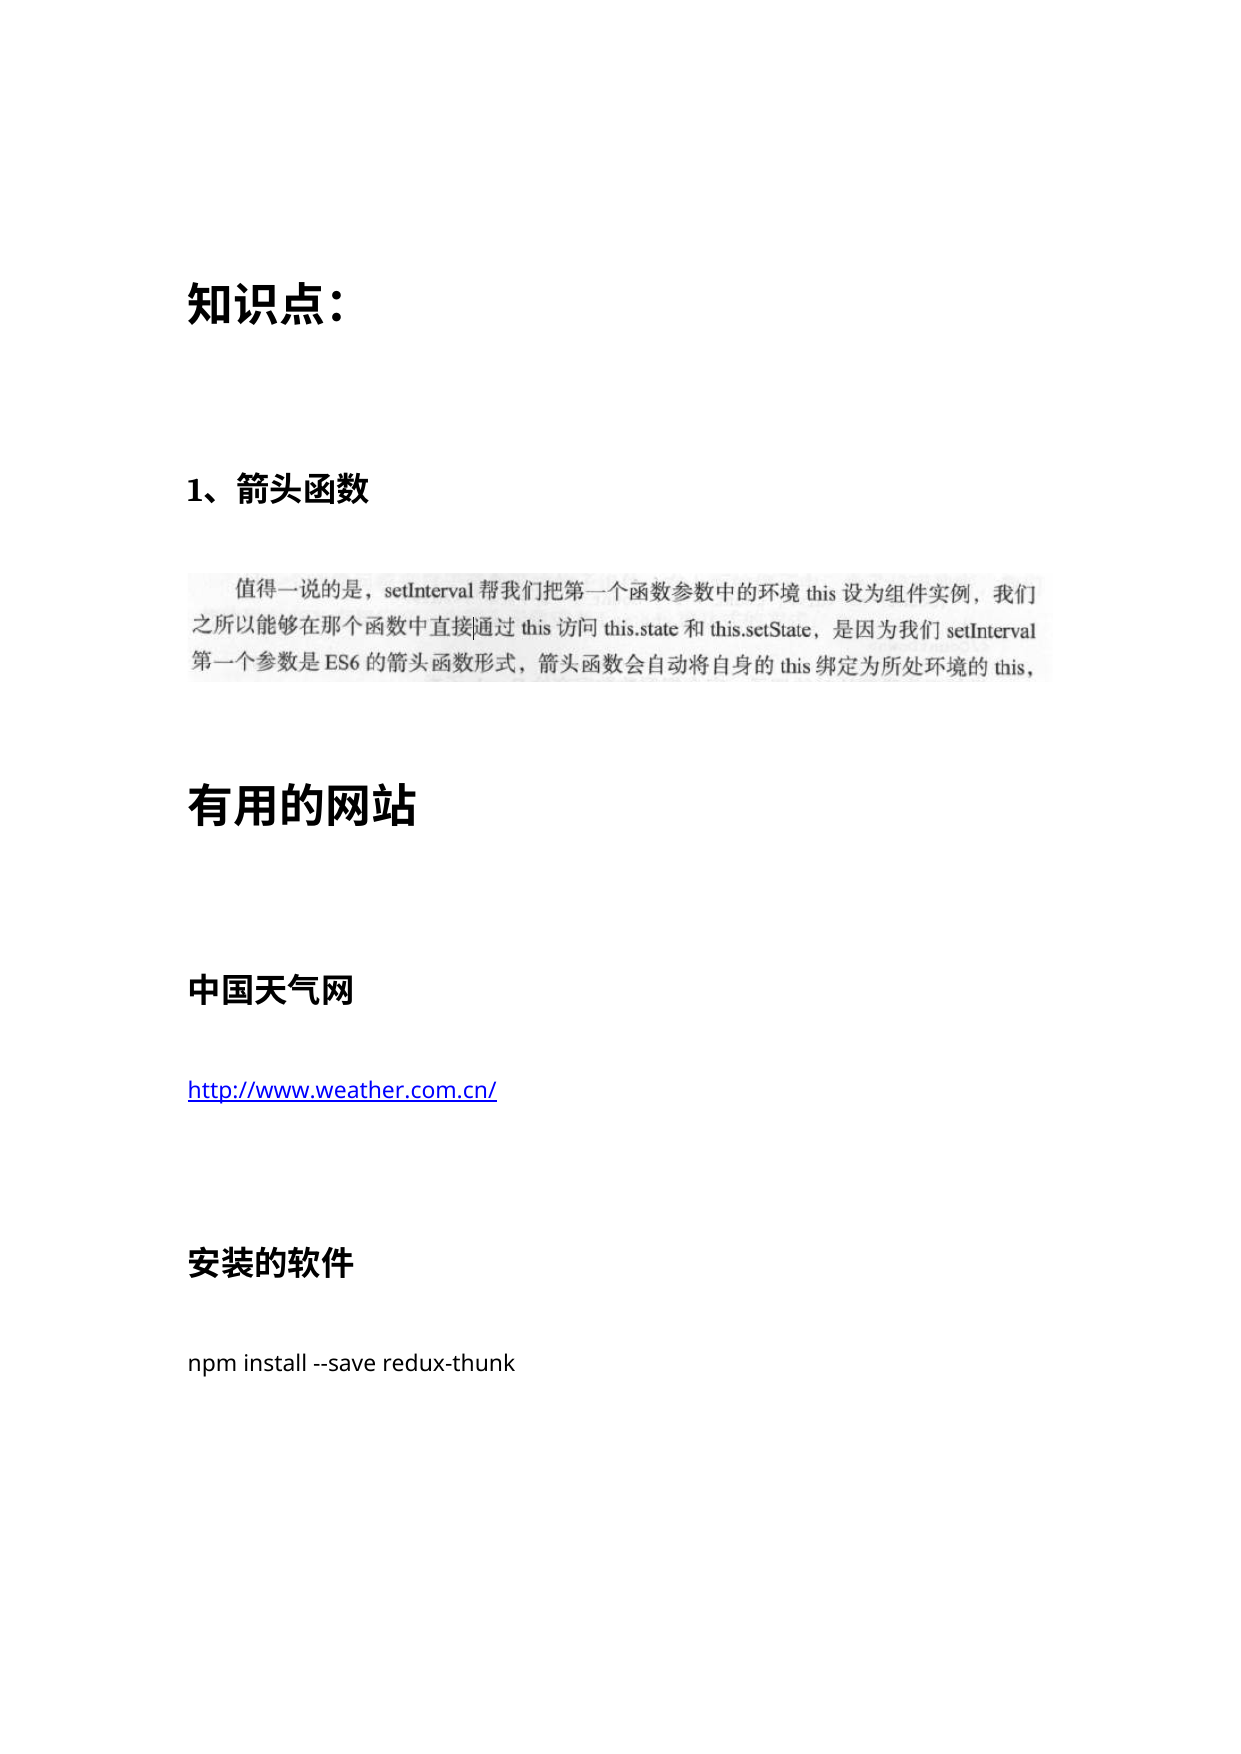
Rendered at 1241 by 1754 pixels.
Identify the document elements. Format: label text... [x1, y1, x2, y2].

picture [187, 573, 1053, 682]
subtitle 中国天气网 [187, 964, 1053, 1012]
subtitle 安装的软件 [187, 1237, 1053, 1285]
text http://www.weather.com.cn/ [187, 1074, 1053, 1105]
text npm install --save redux-thunk [187, 1347, 1053, 1378]
subtitle 有用的网站 [187, 769, 1053, 836]
subtitle 知识点： [187, 269, 1053, 335]
subtitle 1、箭头函数 [187, 463, 1053, 511]
